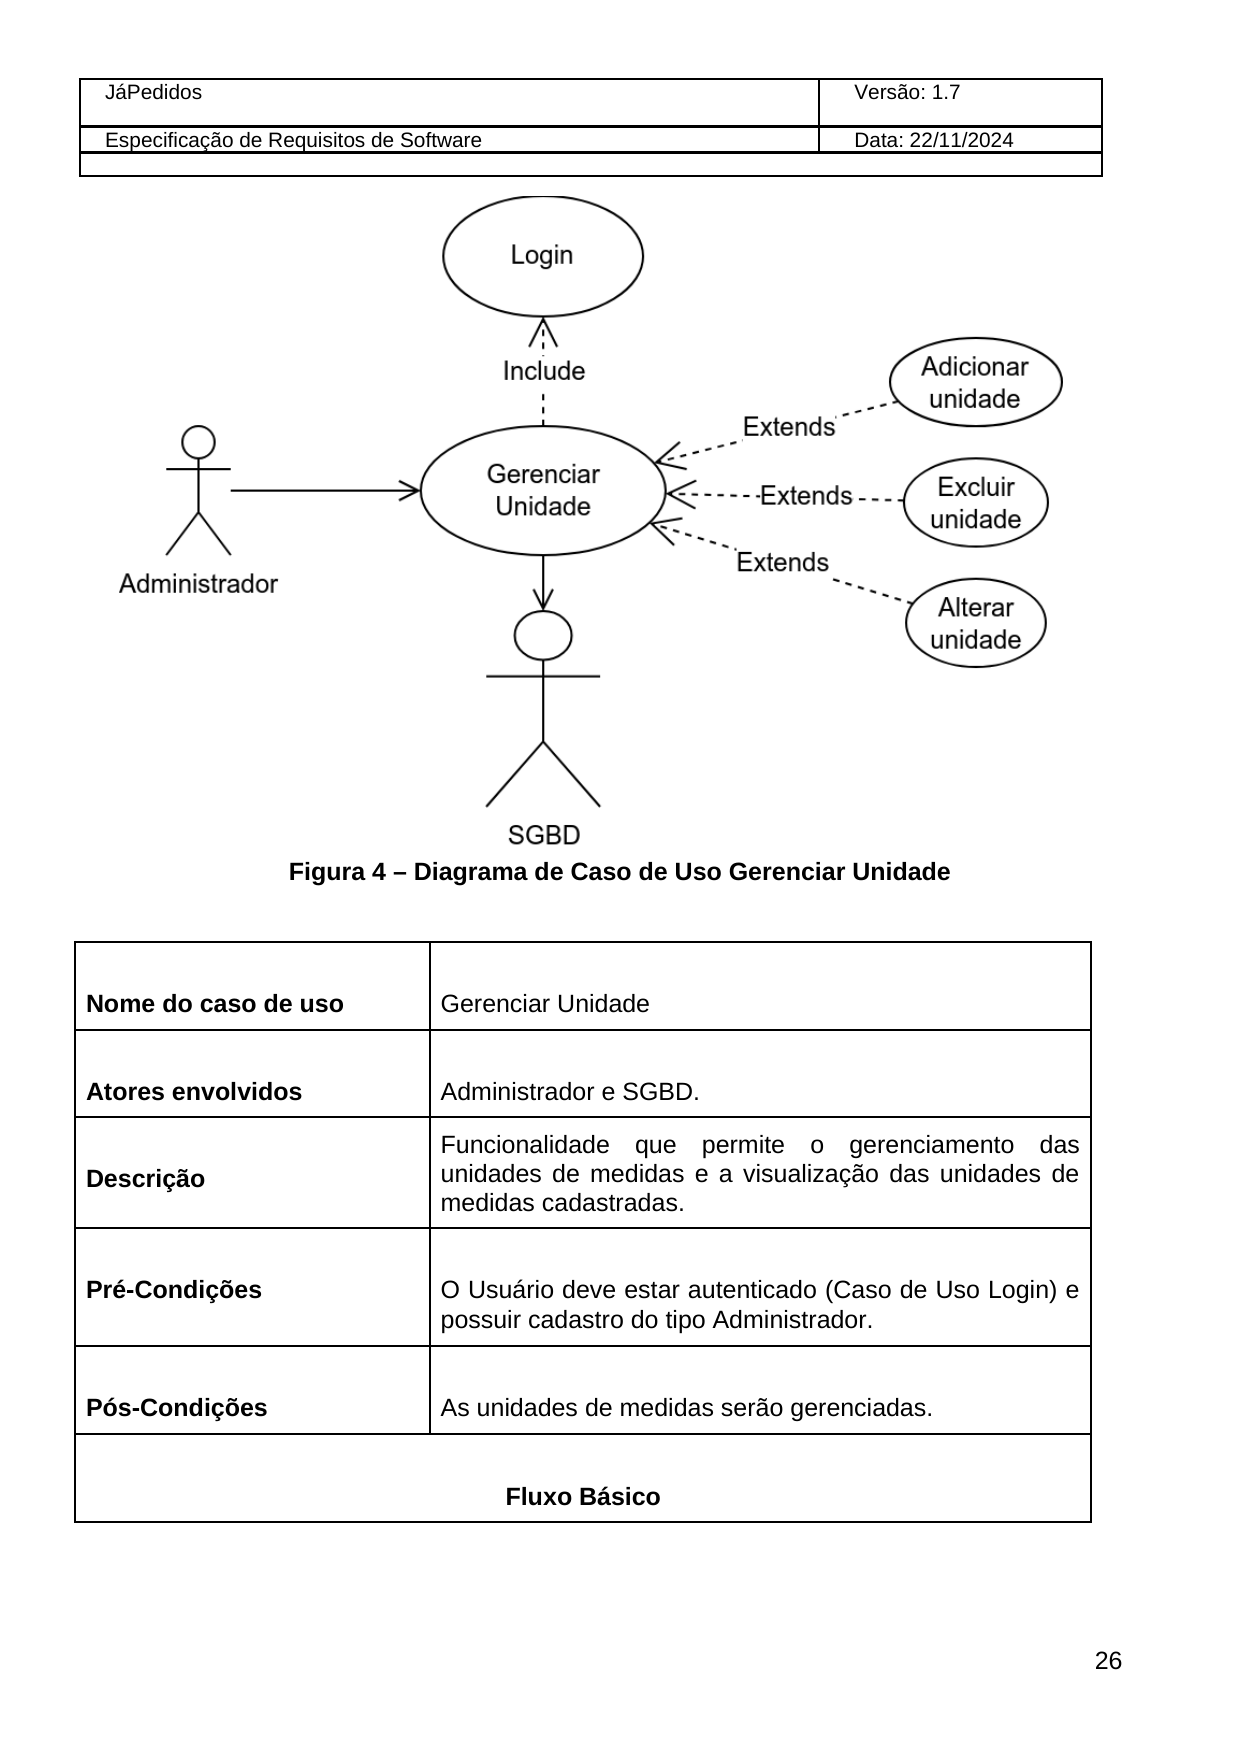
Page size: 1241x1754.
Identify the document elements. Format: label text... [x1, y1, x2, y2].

table_cell Fluxo Básico [76, 1435, 1090, 1521]
table_cell Pré-Condições [76, 1229, 429, 1345]
table_cell Atores envolvidos [76, 1031, 429, 1116]
table_header Gerenciar Unidade [431, 943, 1090, 1028]
table_cell Pós-Condições [76, 1347, 429, 1433]
table_cell Funcionalidade que permite o gerenciamento das unidades de medidas e a visualização das unidades de medidas cadastradas. [431, 1118, 1090, 1227]
table_cell Administrador e SGBD. [431, 1031, 1090, 1116]
picture [118, 196, 1063, 853]
table_cell O Usuário deve estar autenticado (Caso de Uso Login) e possuir cadastro do tipo Administrador. [431, 1229, 1090, 1345]
table_header Nome do caso de uso [76, 943, 429, 1028]
text Figura 4 – Diagrama de Caso de Uso Gerenciar Unidade [118, 856, 1122, 885]
table_cell As unidades de medidas serão gerenciadas. [431, 1347, 1090, 1433]
table_cell Descrição [76, 1118, 429, 1227]
